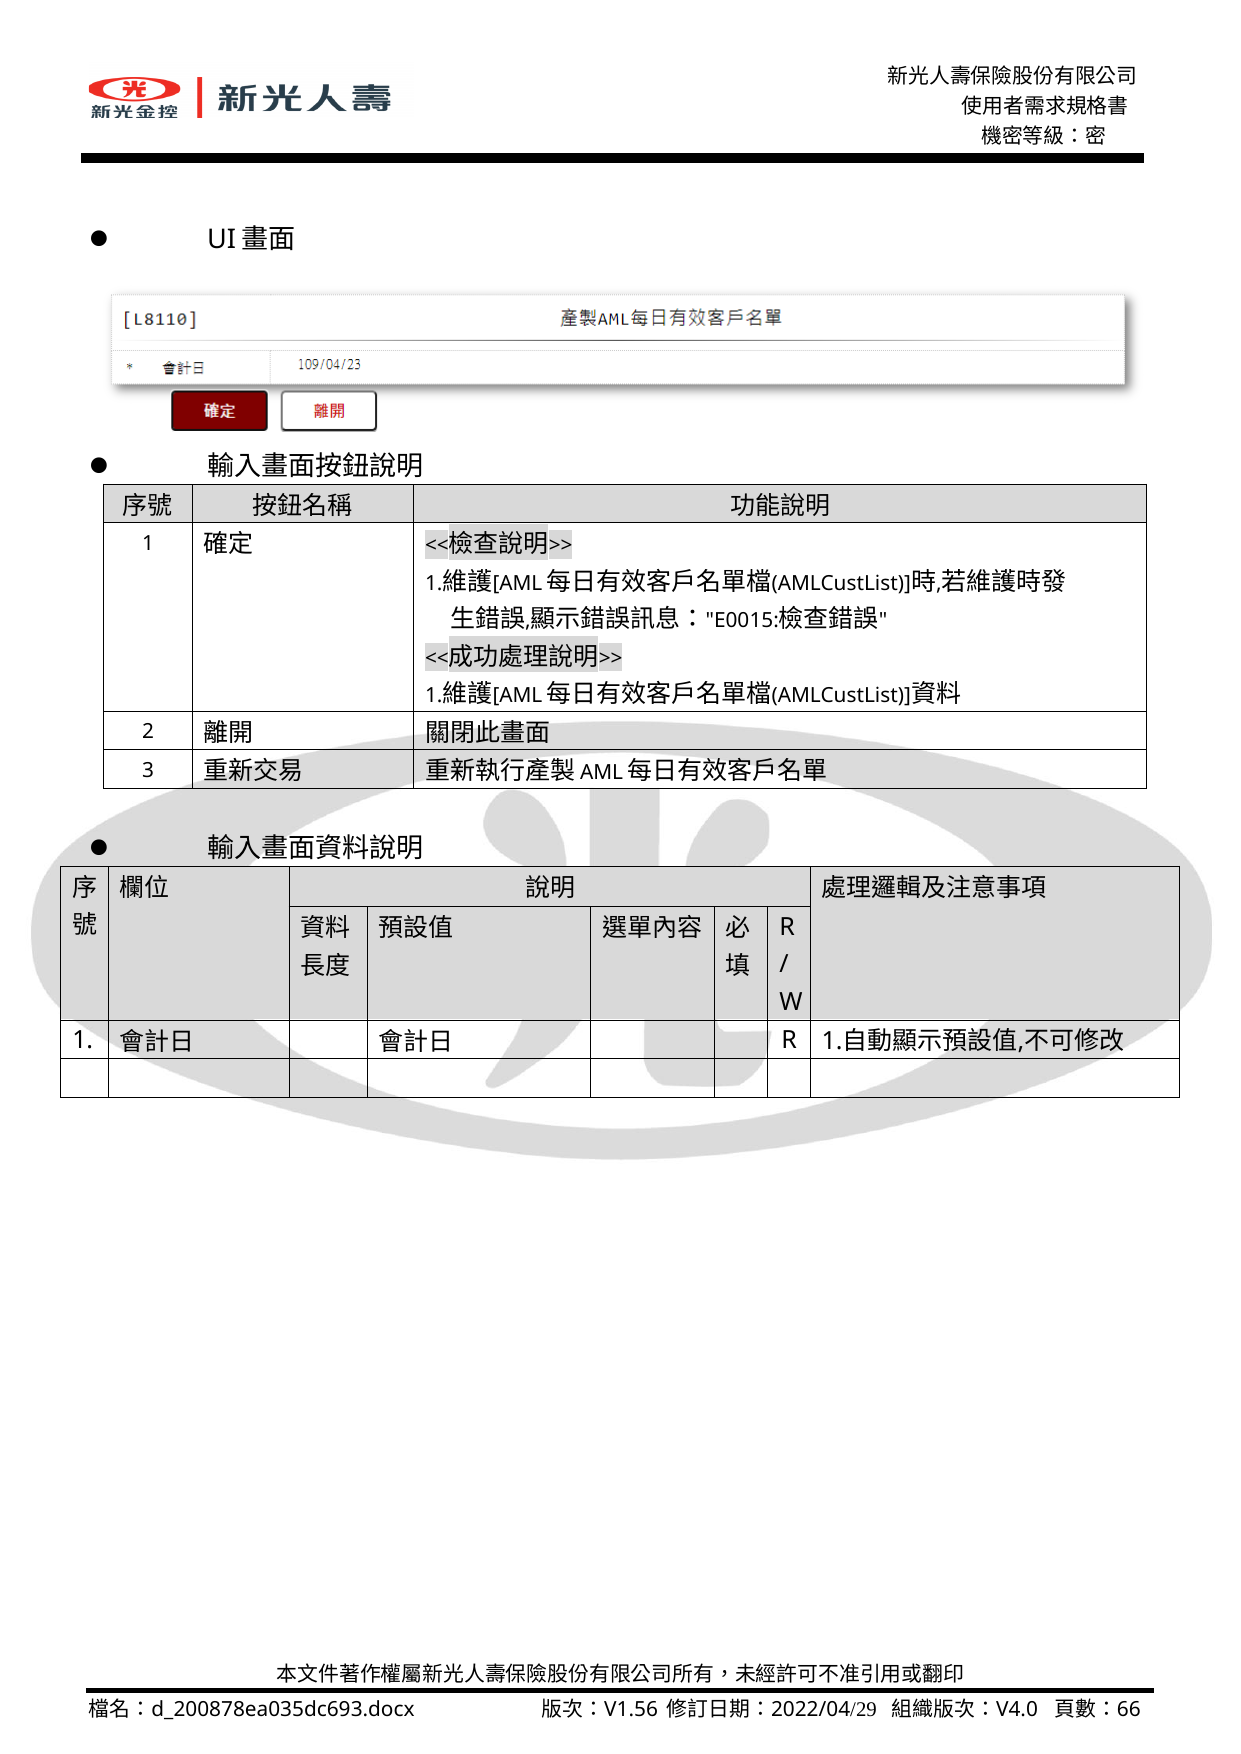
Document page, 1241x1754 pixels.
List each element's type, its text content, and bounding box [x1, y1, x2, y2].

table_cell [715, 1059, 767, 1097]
picture [25, 713, 1215, 1166]
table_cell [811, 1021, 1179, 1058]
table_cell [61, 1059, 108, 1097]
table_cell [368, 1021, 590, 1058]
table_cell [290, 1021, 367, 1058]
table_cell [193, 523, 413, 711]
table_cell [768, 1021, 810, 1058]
picture [88, 269, 1152, 432]
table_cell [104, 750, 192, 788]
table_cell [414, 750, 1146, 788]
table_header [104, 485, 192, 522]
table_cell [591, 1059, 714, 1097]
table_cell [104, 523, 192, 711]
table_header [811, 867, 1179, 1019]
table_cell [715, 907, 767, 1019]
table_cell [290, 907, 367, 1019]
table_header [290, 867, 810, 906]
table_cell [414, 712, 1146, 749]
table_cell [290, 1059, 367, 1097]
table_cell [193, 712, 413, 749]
list 輸入畫面資料說明 [89, 826, 1152, 866]
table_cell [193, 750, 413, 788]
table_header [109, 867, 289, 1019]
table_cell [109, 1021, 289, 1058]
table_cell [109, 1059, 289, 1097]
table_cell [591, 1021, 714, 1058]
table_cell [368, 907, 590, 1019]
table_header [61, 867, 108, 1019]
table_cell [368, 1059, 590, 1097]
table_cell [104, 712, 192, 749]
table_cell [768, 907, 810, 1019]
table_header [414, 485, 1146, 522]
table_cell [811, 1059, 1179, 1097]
list 輸入畫面按鈕說明 [89, 444, 1152, 483]
list UI畫面 [89, 217, 1152, 257]
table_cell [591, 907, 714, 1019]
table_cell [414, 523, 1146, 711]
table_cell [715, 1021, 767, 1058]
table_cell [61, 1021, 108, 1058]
picture [88, 61, 414, 118]
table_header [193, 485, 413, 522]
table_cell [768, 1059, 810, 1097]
